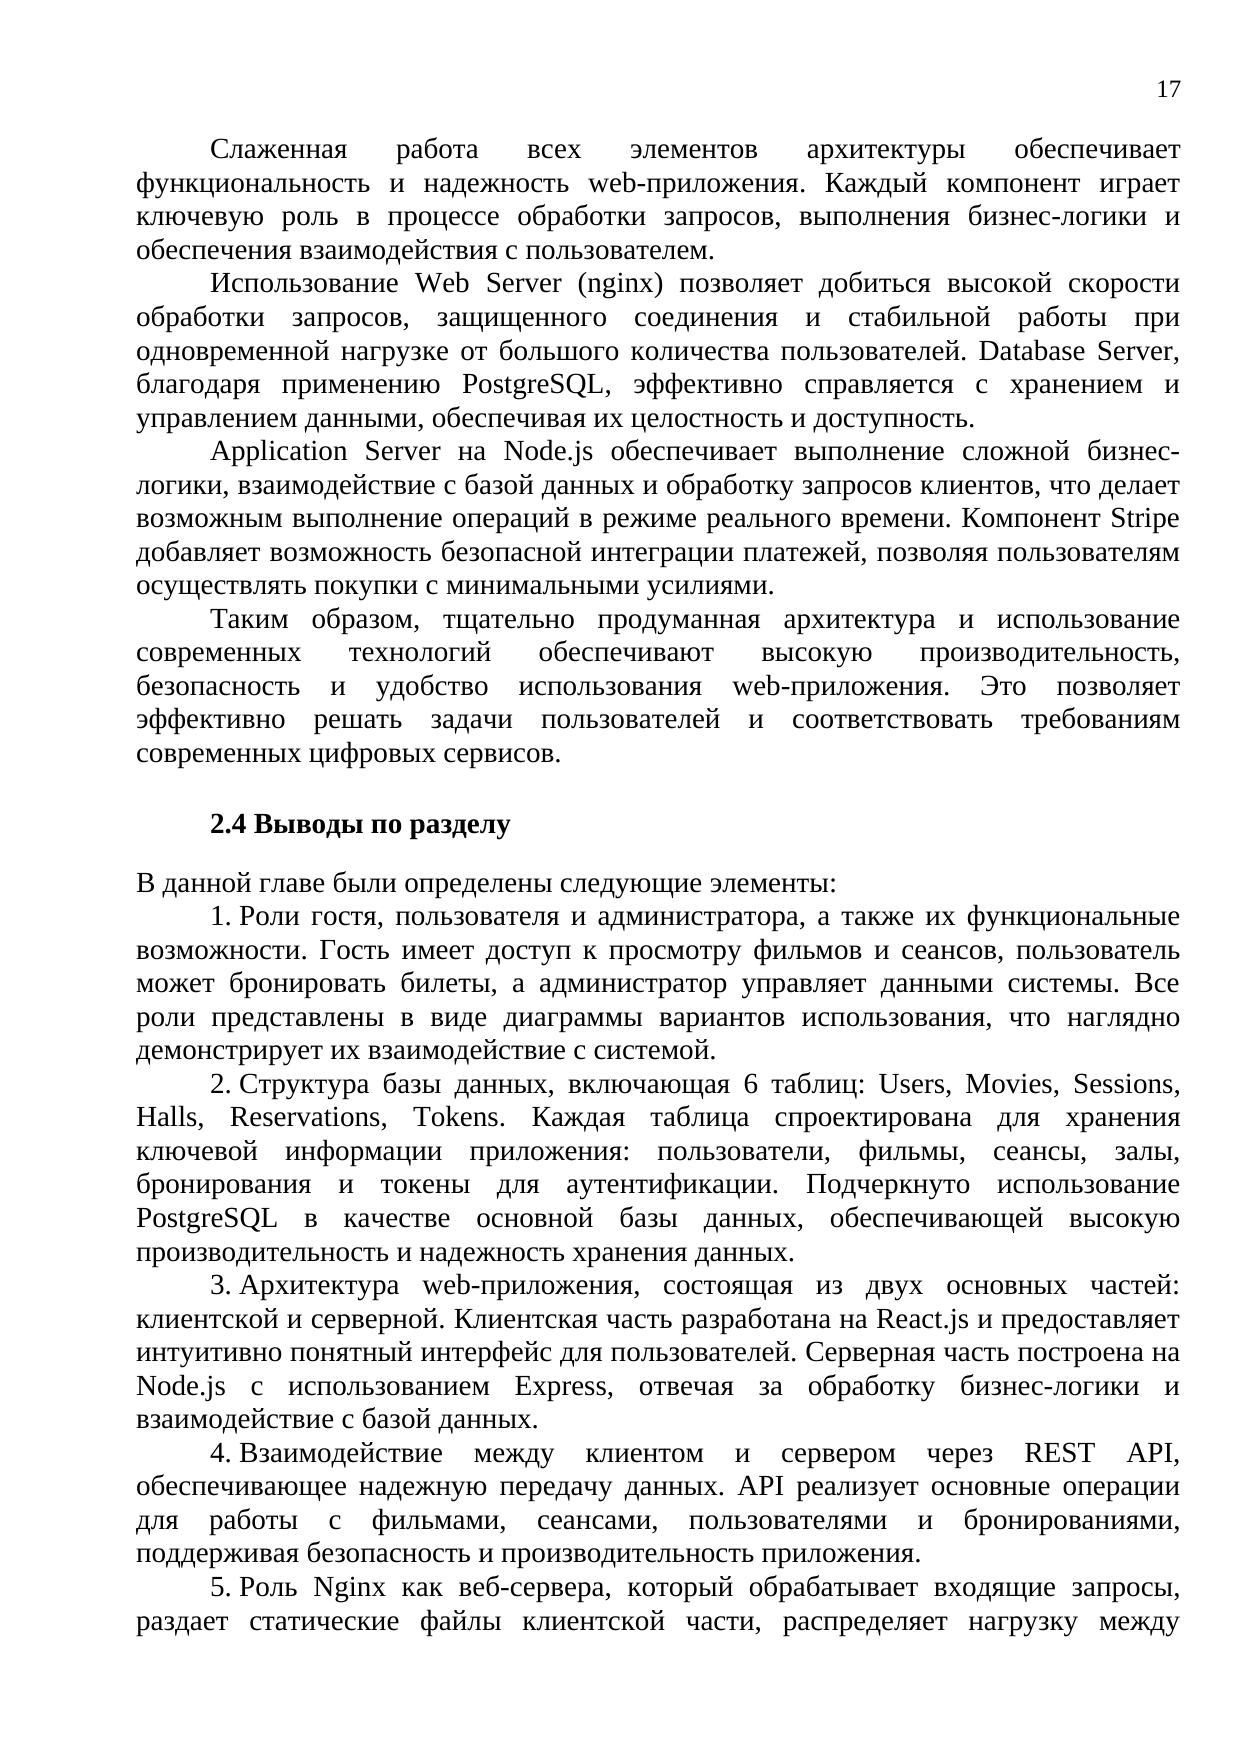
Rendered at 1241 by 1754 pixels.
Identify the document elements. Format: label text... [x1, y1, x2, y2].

text Использование Web Server (nginx) позволяет добиться высокой скорости обработки запросов, защищенного соединения и стабильной работы при одновременной нагрузке от большого количества пользователей. Database Server, благодаря применению PostgreSQL, эффективно справляется с хранением и управлением данными, обеспечивая их целостность и доступность. [136, 266, 1181, 433]
list Архитектура web-приложения, состоящая из двух основных частей: клиентской и серверной. Клиентская часть разработана на React.js и предоставляет интуитивно понятный интерфейс для пользователей. Серверная часть построена на Node.js с использованием Express, отвечая за обработку бизнес-логики и взаимодействие с базой данных. [136, 1267, 1181, 1435]
list Взаимодействие между клиентом и сервером через REST API, обеспечивающее надежную передачу данных. API реализует основные операции для работы с фильмами, сеансами, пользователями и бронированиями, поддерживая безопасность и производительность приложения. [136, 1435, 1181, 1569]
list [136, 1569, 1181, 1636]
text 2.4 Выводы по разделу [136, 806, 1181, 840]
text В данной главе были определены следующие элементы: [136, 865, 1181, 898]
text Таким образом, тщательно продуманная архитектура и использование современных технологий обеспечивают высокую производительность, безопасность и удобство использования web-приложения. Это позволяет эффективно решать задачи пользователей и соответствовать требованиям современных цифровых сервисов. [136, 601, 1181, 769]
list Структура базы данных, включающая 6 таблиц: Users, Movies, Sessions, Halls, Reservations, Tokens. Каждая таблица спроектирована для хранения ключевой информации приложения: пользователи, фильмы, сеансы, залы, бронирования и токены для аутентификации. Подчеркнуто использование PostgreSQL в качестве основной базы данных, обеспечивающей высокую производительность и надежность хранения данных. [136, 1066, 1181, 1267]
text Application Server на Node.js обеспечивает выполнение сложной бизнес-логики, взаимодействие с базой данных и обработку запросов клиентов, что делает возможным выполнение операций в режиме реального времени. Компонент Stripe добавляет возможность безопасной интеграции платежей, позволяя пользователям осуществлять покупки с минимальными усилиями. [136, 433, 1181, 601]
list Роли гостя, пользователя и администратора, а также их функциональные возможности. Гость имеет доступ к просмотру фильмов и сеансов, пользователь может бронировать билеты, а администратор управляет данными системы. Все роли представлены в виде диаграммы вариантов использования, что наглядно демонстрирует их взаимодействие с системой. [136, 898, 1181, 1066]
text Слаженная работа всех элементов архитектуры обеспечивает функциональность и надежность web-приложения. Каждый компонент играет ключевую роль в процессе обработки запросов, выполнения бизнес-логики и обеспечения взаимодействия с пользователем. [136, 131, 1181, 266]
